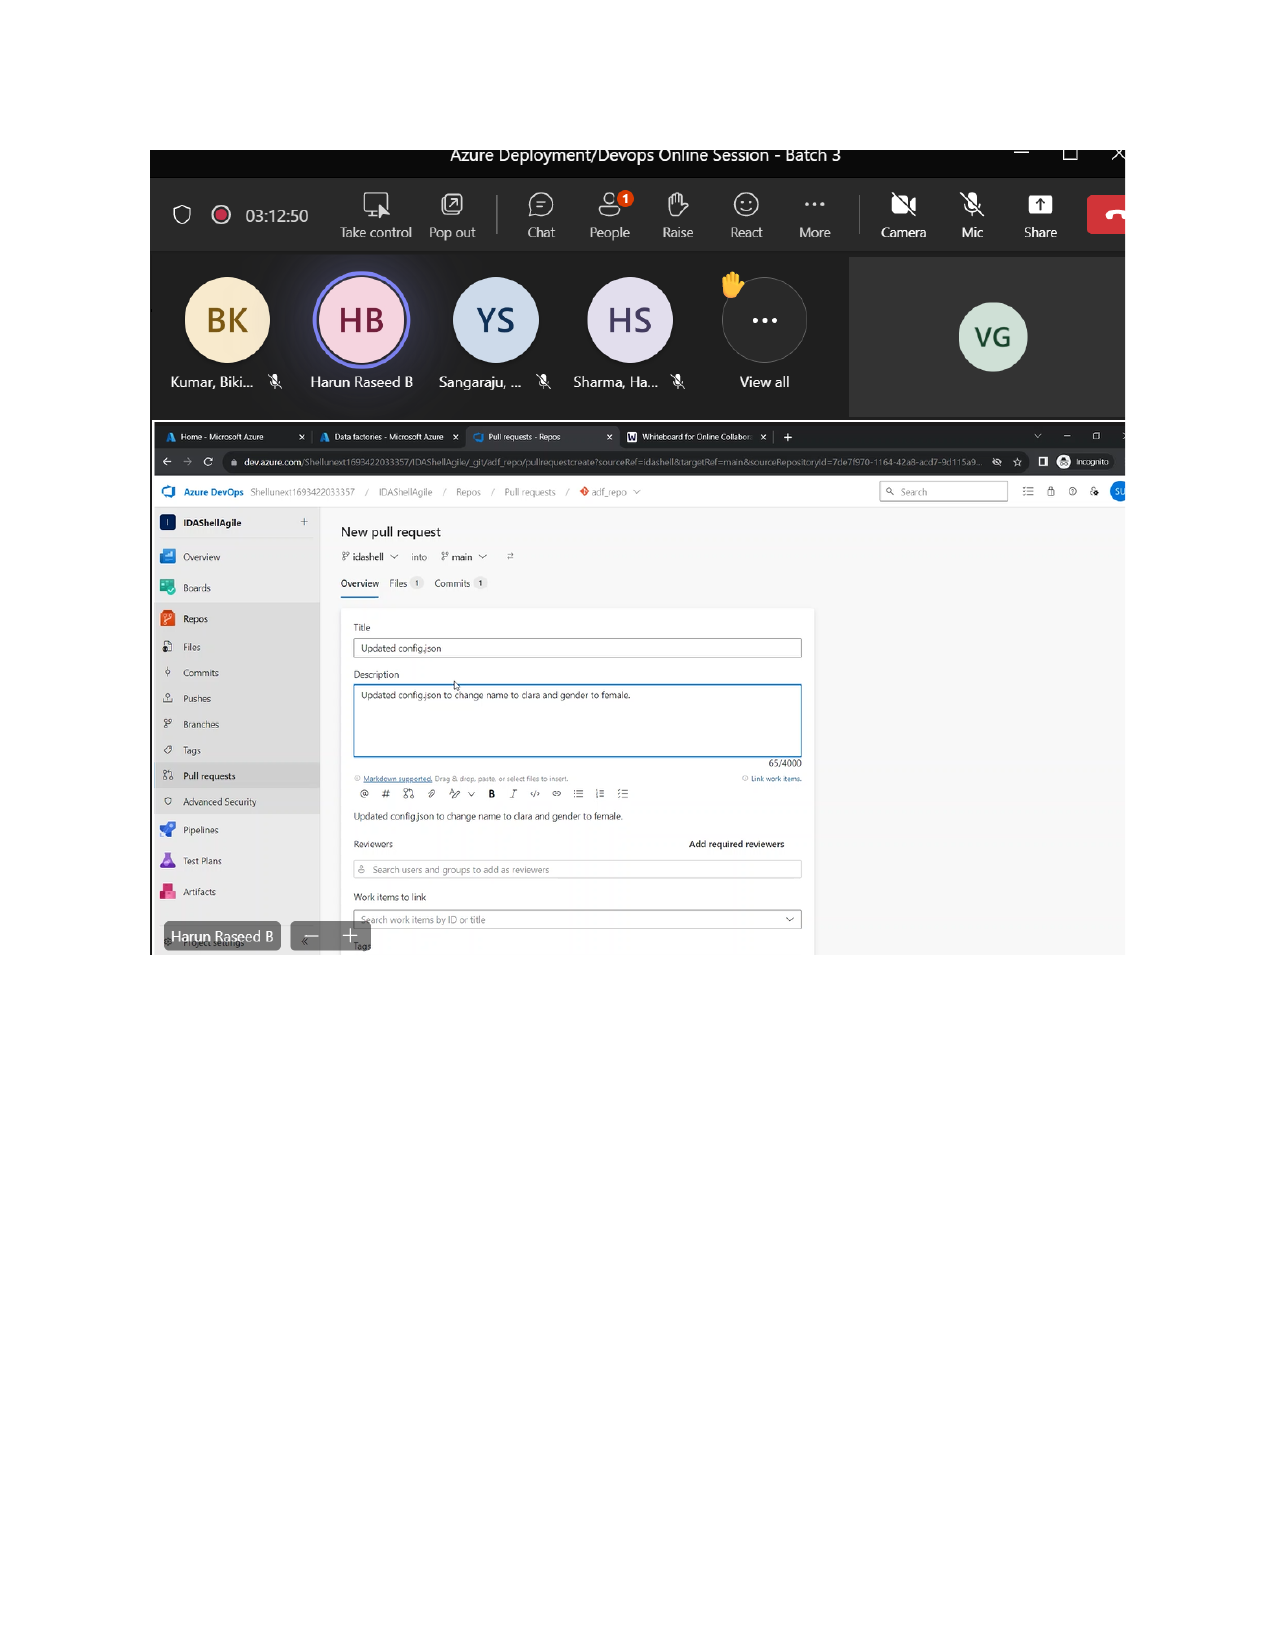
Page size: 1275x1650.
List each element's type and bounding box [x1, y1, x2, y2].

picture [150, 150, 1125, 955]
